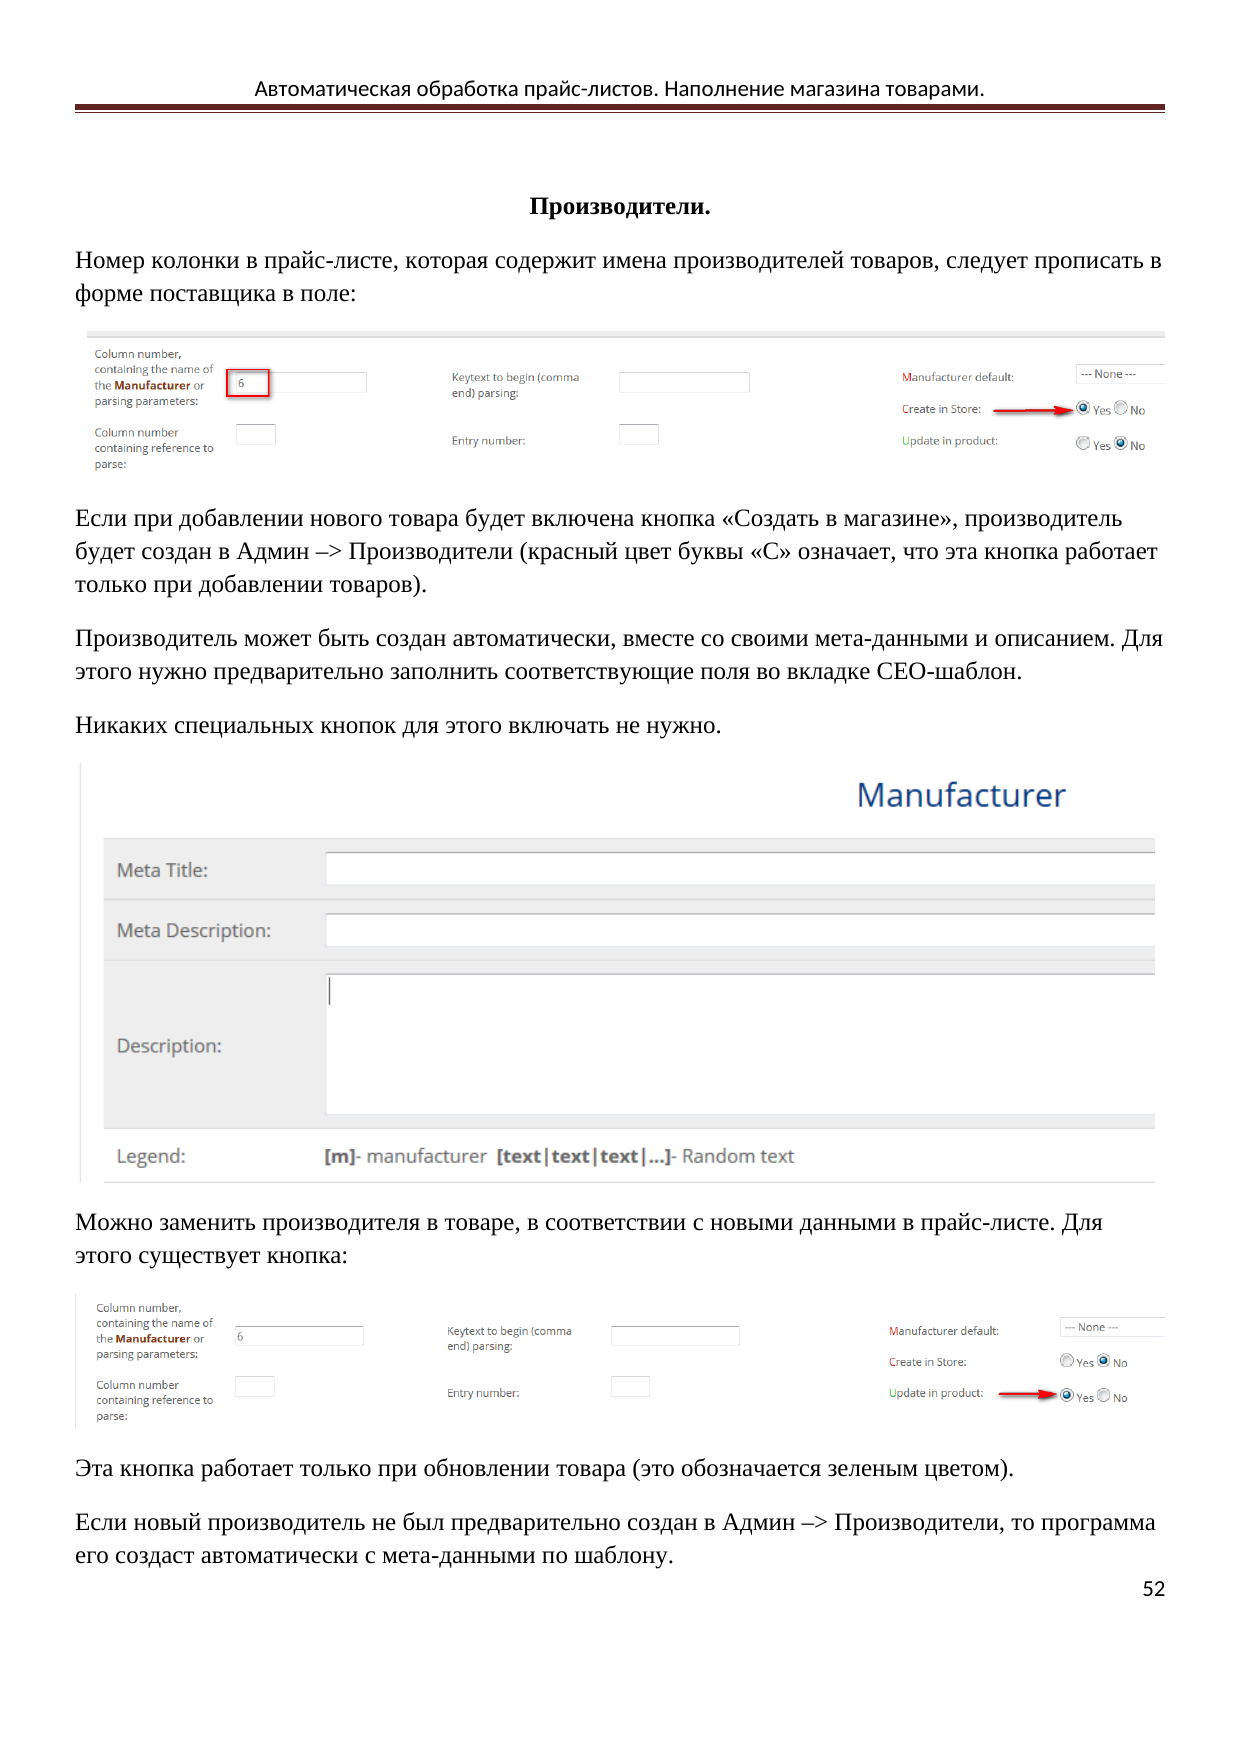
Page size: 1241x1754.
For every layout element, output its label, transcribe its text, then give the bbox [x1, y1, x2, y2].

picture [75, 1294, 1166, 1428]
text Никаких специальных кнопок для этого включать не нужно. [75, 710, 1165, 738]
text Если новый производитель не был предварительно создан в Админ –> Производители, то программа его создаст автоматически с мета-данными по шаблону. [75, 1507, 1165, 1568]
picture [75, 331, 1166, 478]
text Можно заменить производителя в товаре, в соответствии с новыми данными в прайс-листе. Для этого существует кнопка: [75, 1207, 1165, 1269]
picture [75, 763, 1155, 1183]
text Производители. [75, 191, 1165, 220]
text Если при добавлении нового товара будет включена кнопка «Создать в магазине», производитель будет создан в Админ –> Производители (красный цвет буквы «С» означает, что эта кнопка работает только при добавлении товаров). [75, 503, 1165, 598]
text Номер колонки в прайс-листе, которая содержит имена производителей товаров, следует прописать в форме поставщика в поле: [75, 245, 1165, 307]
text Производитель может быть создан автоматически, вместе со своими мета-данными и описанием. Для этого нужно предварительно заполнить соответствующие поля во вкладке СЕО-шаблон. [75, 623, 1165, 685]
text Эта кнопка работает только при обновлении товара (это обозначается зеленым цветом). [75, 1453, 1165, 1482]
